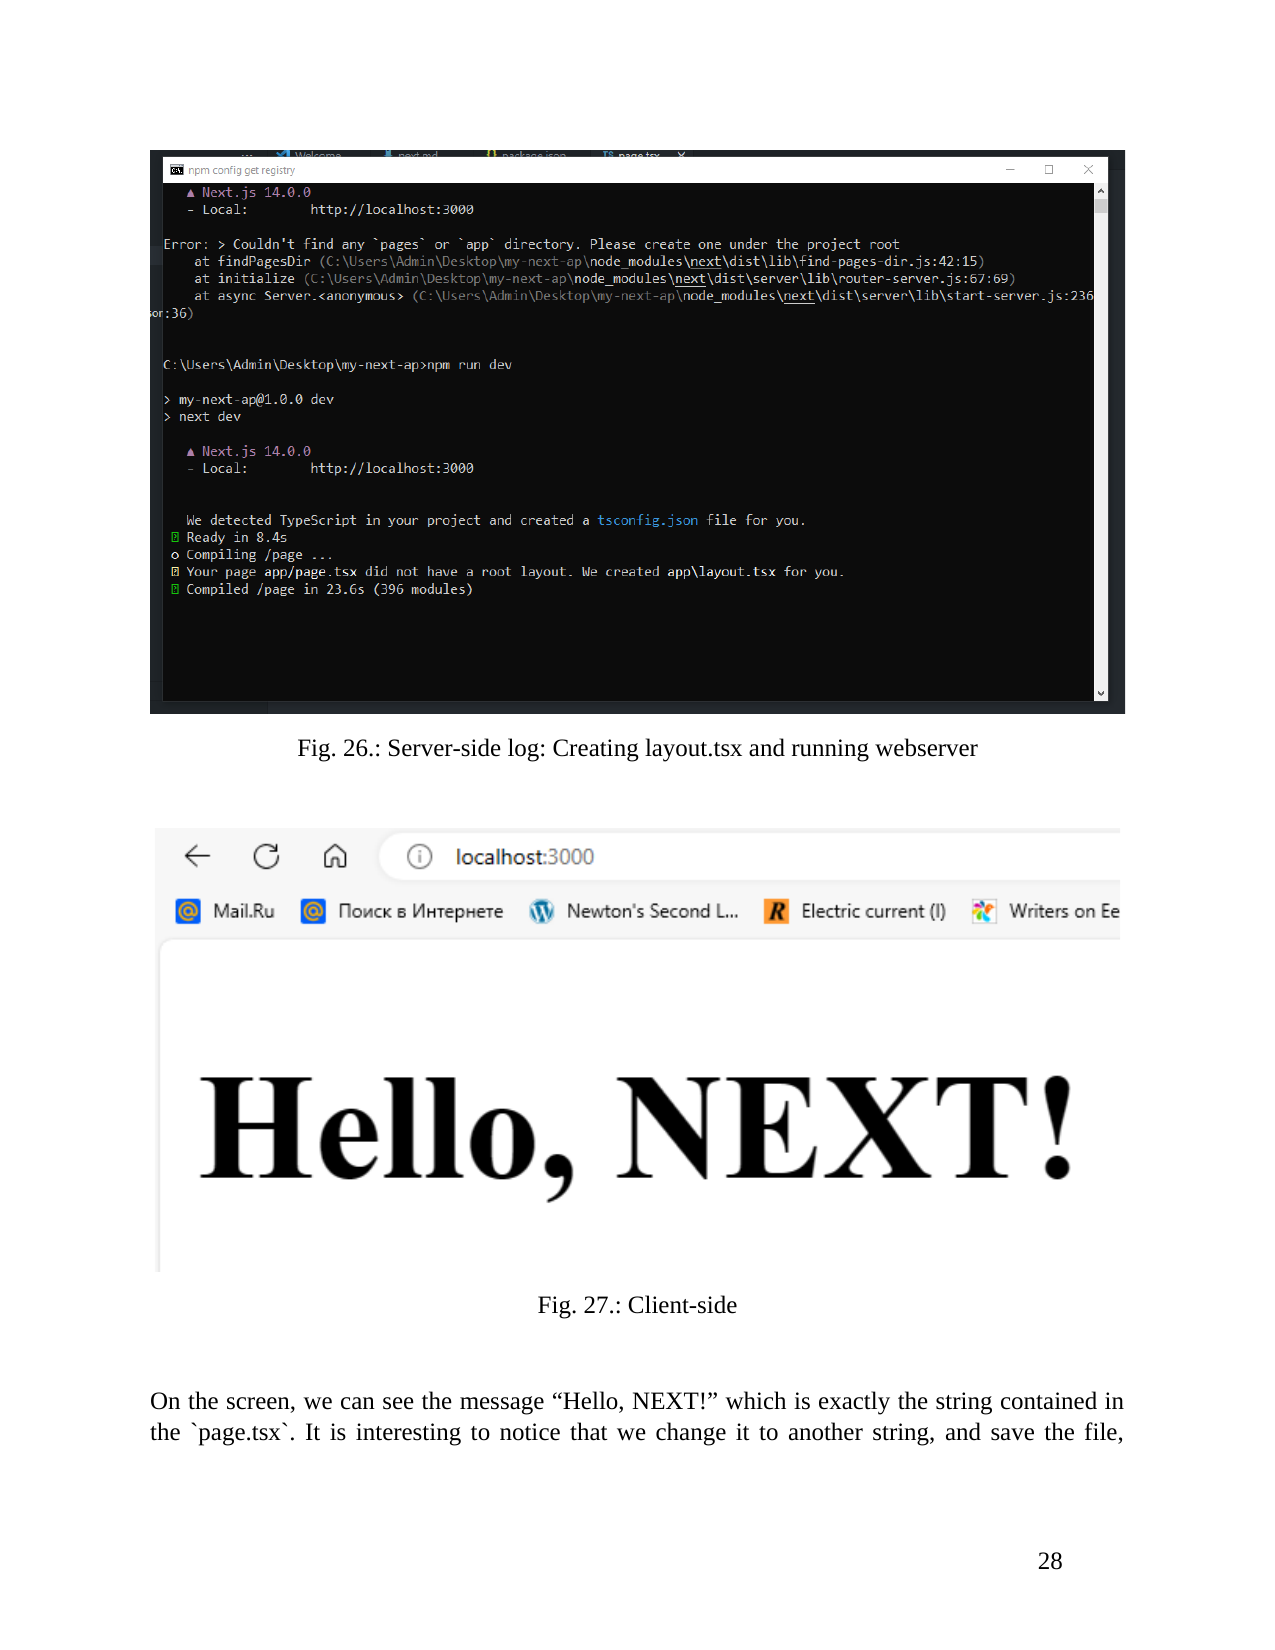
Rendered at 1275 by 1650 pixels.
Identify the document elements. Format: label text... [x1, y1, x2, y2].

text Fig. 26.: Server-side log: Creating layout.tsx and running webserver [150, 733, 1125, 761]
text Fig. 27.: Client-side [150, 1291, 1125, 1319]
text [150, 1386, 1125, 1446]
picture [154, 828, 1121, 1272]
picture [150, 150, 1125, 714]
